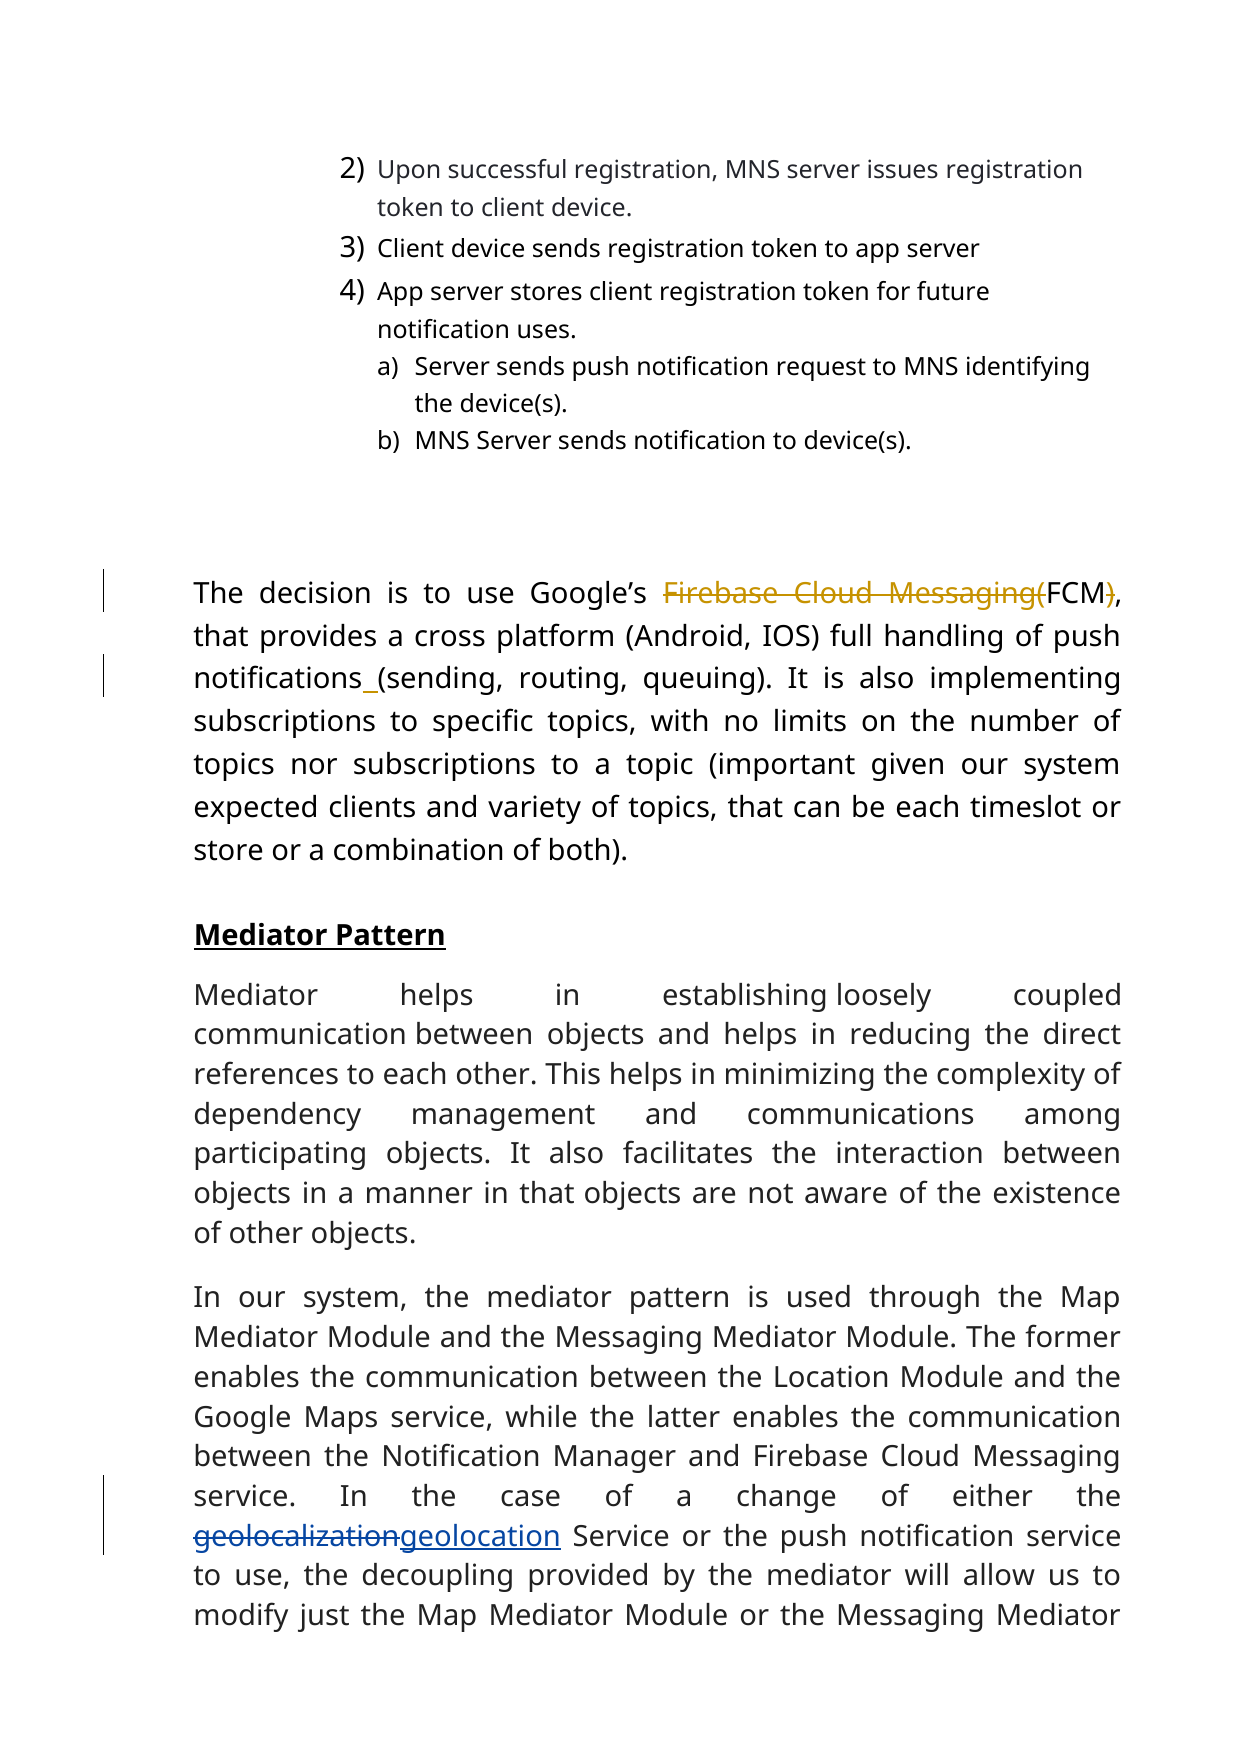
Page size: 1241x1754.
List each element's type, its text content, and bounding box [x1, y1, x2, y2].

list Mediator Pattern [193, 914, 1122, 954]
list Client device sends registration token to app server [339, 227, 1122, 266]
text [193, 1277, 1122, 1634]
list Server sends push notification request to MNS identifying the device(s). [377, 349, 1122, 419]
list MNS Server sends notification to device(s). [377, 422, 1122, 456]
list App server stores client registration token for future notification uses. [339, 269, 1122, 346]
list Upon successful registration, MNS server issues registration token to client device. [339, 148, 1122, 224]
list The decision is to use Google’s FCM, that provides a cross platform (Android, IOS) full handling of push notifications(sending, routing, queuing). It is also implementing subscriptions to specific topics, with no limits on the number of topics nor subscriptions to a topic (important given our system expected clients and variety of topics, that can be each timeslot or store or a combination of both). [193, 529, 1122, 868]
text Mediator helps in establishing loosely coupled communication between objects and helps in reducing the direct references to each other. This helps in minimizing the complexity of dependency management and communications among participating objects. It also facilitates the interaction between objects in a manner in that objects are not aware of the existence of other objects. [193, 974, 1122, 1252]
